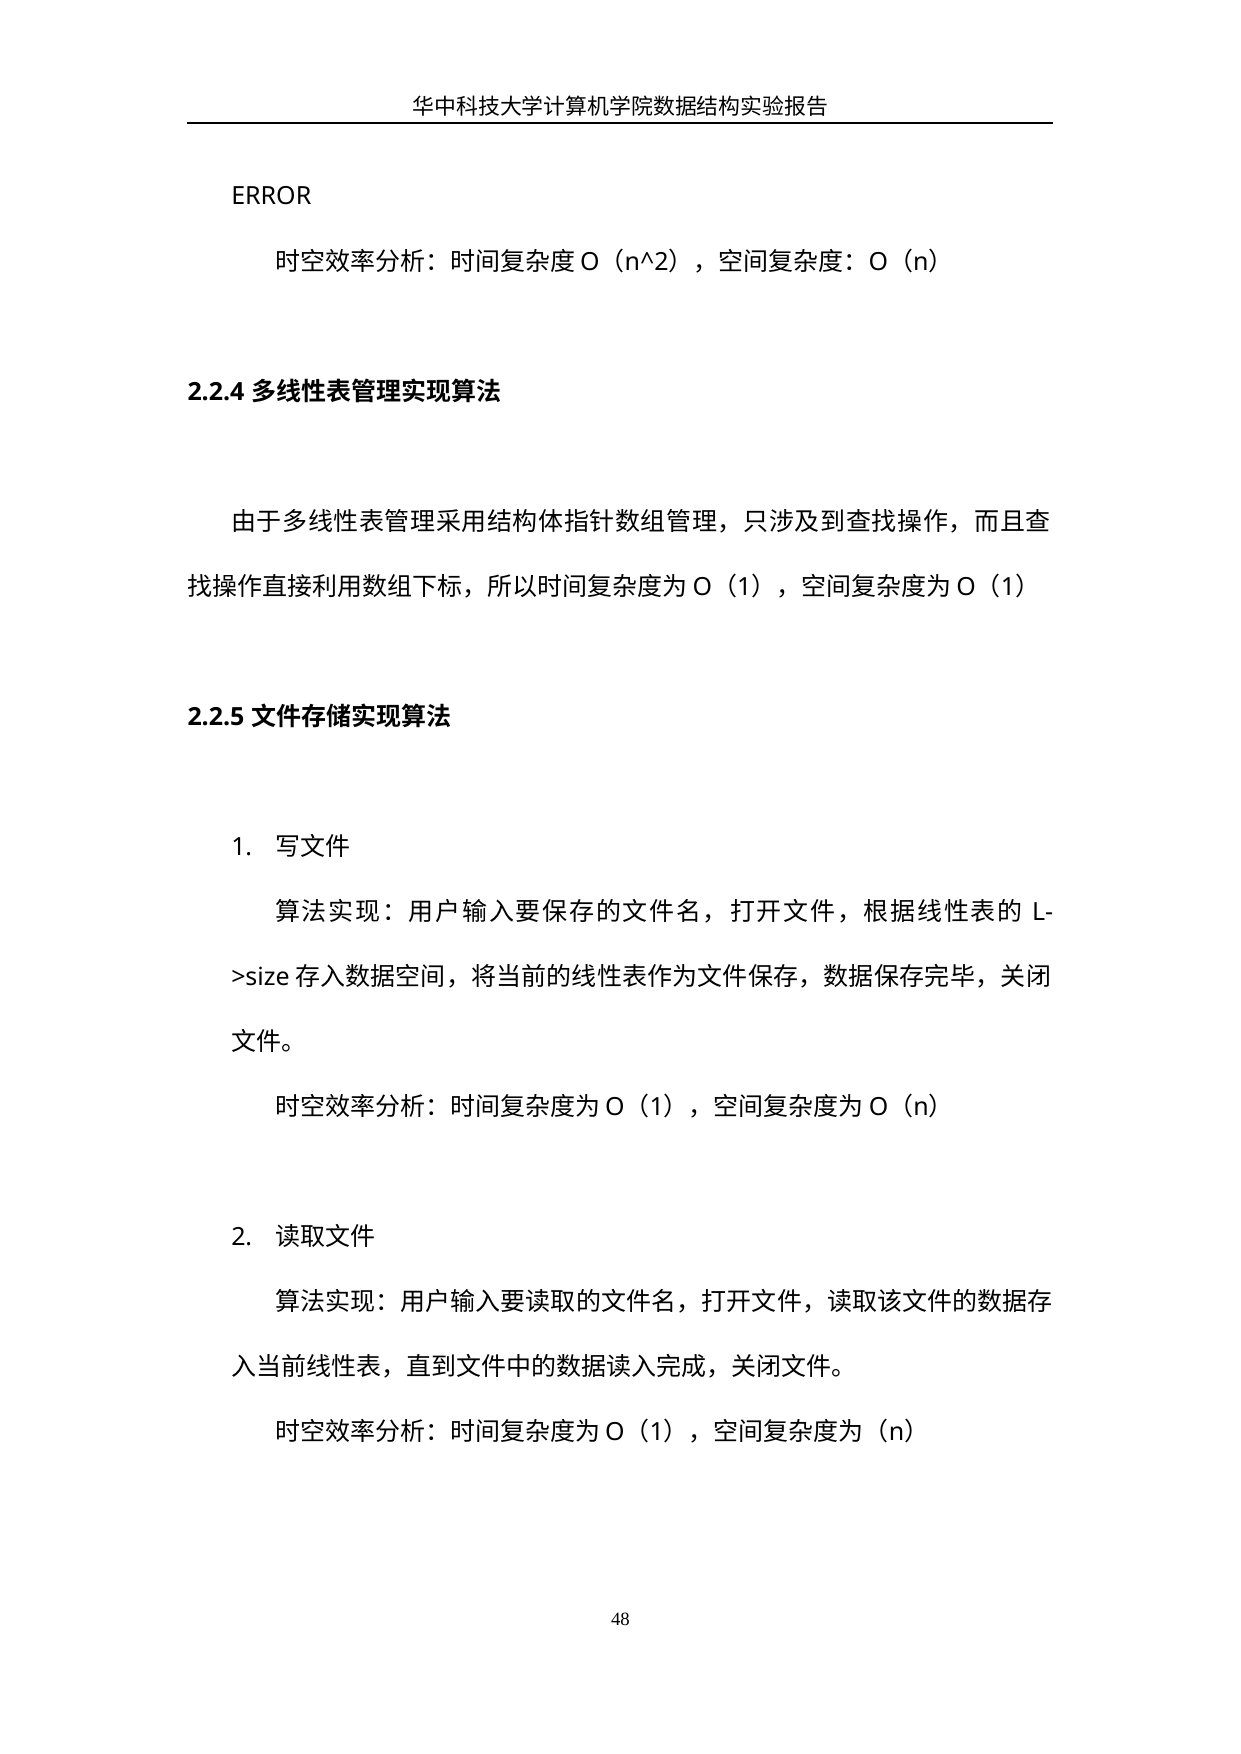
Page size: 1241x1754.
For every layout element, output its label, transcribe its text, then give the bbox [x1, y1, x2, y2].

list 算法实现：用户输入要保存的文件名，打开文件，根据线性表的L->size存入数据空间，将当前的线性表作为文件保存，数据保存完毕，关闭文件。 [231, 877, 1053, 1072]
list 时空效率分析：时间复杂度为O（1），空间复杂度为（n） [231, 1397, 1053, 1462]
list 读取文件 [187, 1202, 1053, 1267]
list 文件存储实现算法 [187, 682, 1053, 747]
list 由于多线性表管理采用结构体指针数组管理，只涉及到查找操作，而且查找操作直接利用数组下标，所以时间复杂度为O（1），空间复杂度为O（1） [187, 487, 1053, 617]
list 时空效率分析：时间复杂度为O（1），空间复杂度为O（n） [231, 1072, 1053, 1137]
list 时空效率分析：时间复杂度O（n^2），空间复杂度：O（n） [231, 227, 1053, 292]
list 算法实现：用户输入要读取的文件名，打开文件，读取该文件的数据存入当前线性表，直到文件中的数据读入完成，关闭文件。 [231, 1267, 1053, 1397]
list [231, 162, 1053, 227]
list 多线性表管理实现算法 [187, 357, 1053, 422]
list 写文件 [187, 812, 1053, 877]
